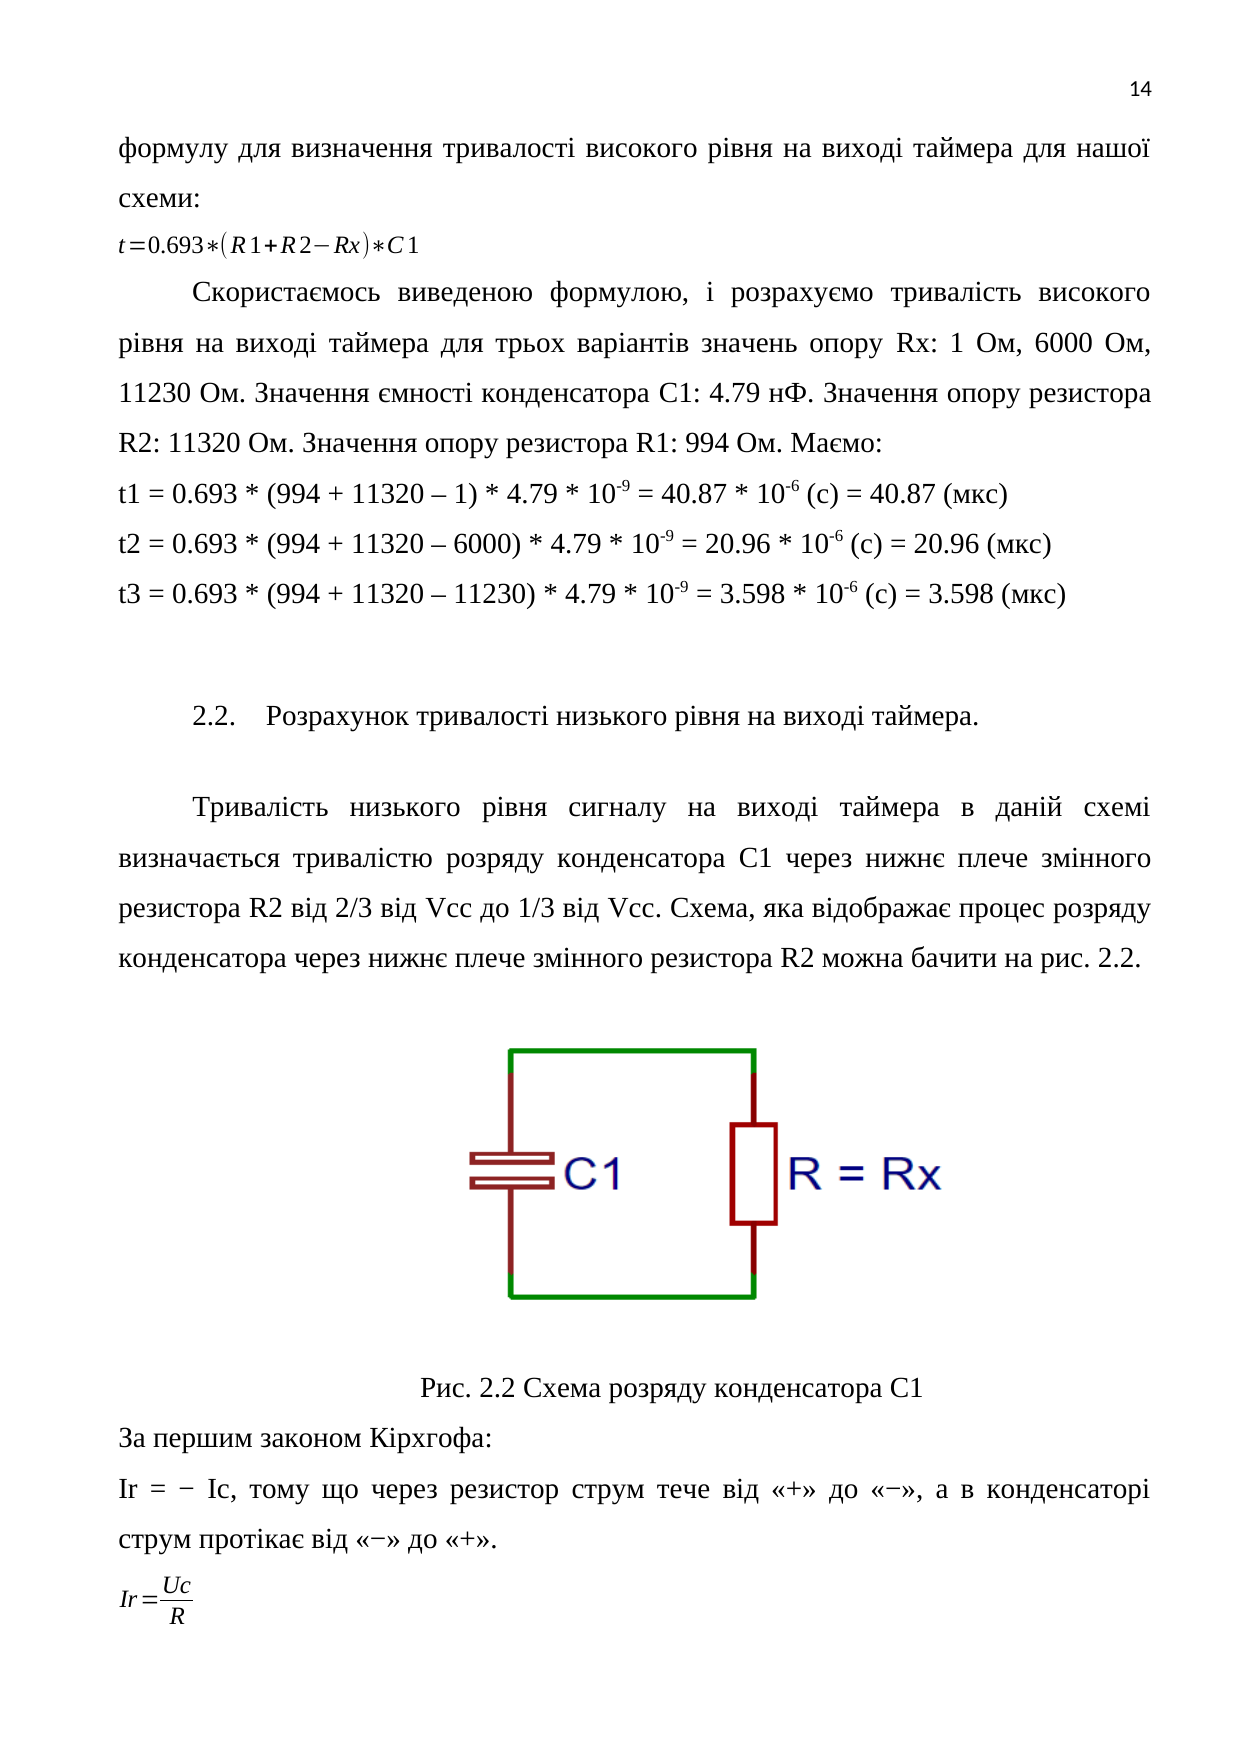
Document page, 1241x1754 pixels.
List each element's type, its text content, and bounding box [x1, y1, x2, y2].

text Ir = − Ic, тому що через резистор струм тече від «+» до «−», а в конденсаторі струм протікає від «−» до «+». [118, 1471, 1152, 1555]
text Тривалість низького рівня сигналу на виході таймера в даній схемі визначається тривалістю розряду конденсатора C1 через нижнє плече змінного резистора R2 від 2/3 від Vcc до 1/3 від Vcc. Схема, яка відображає процес розряду конденсатора через нижнє плече змінного резистора R2 можна бачити на рис. 2.2. [118, 789, 1152, 974]
text Рис. 2.2 Схема розряду конденсатора С1 [118, 1370, 1152, 1404]
text t1 = 0.693 * (994 + 11320 – 1) * 4.79 * 10-9 = 40.87 * 10-6 (с) = 40.87 (мкс) [118, 476, 1152, 509]
picture [312, 990, 1031, 1357]
subtitle 2.2. Розрахунок тривалості низького рівня на виході таймера. [118, 698, 1152, 731]
text t3 = 0.693 * (994 + 11320 – 11230) * 4.79 * 10-9 = 3.598 * 10-6 (c) = 3.598 (мкс) [118, 576, 1152, 610]
text t2 = 0.693 * (994 + 11320 – 6000) * 4.79 * 10-9 = 20.96 * 10-6 (c) = 20.96 (мкс) [118, 526, 1152, 559]
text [118, 130, 1152, 214]
text За першим законом Кірхгофа: [118, 1421, 1152, 1454]
text Скористаємось виведеною формулою, і розрахуємо тривалість високого рівня на виході таймера для трьох варіантів значень опору Rx: 1 Ом, 6000 Ом, 11230 Ом. Значення ємності конденсатора C1: 4.79 нФ. Значення опору резистора R2: 11320 Ом. Значення опору резистора R1: 994 Ом. Маємо: [118, 274, 1152, 459]
